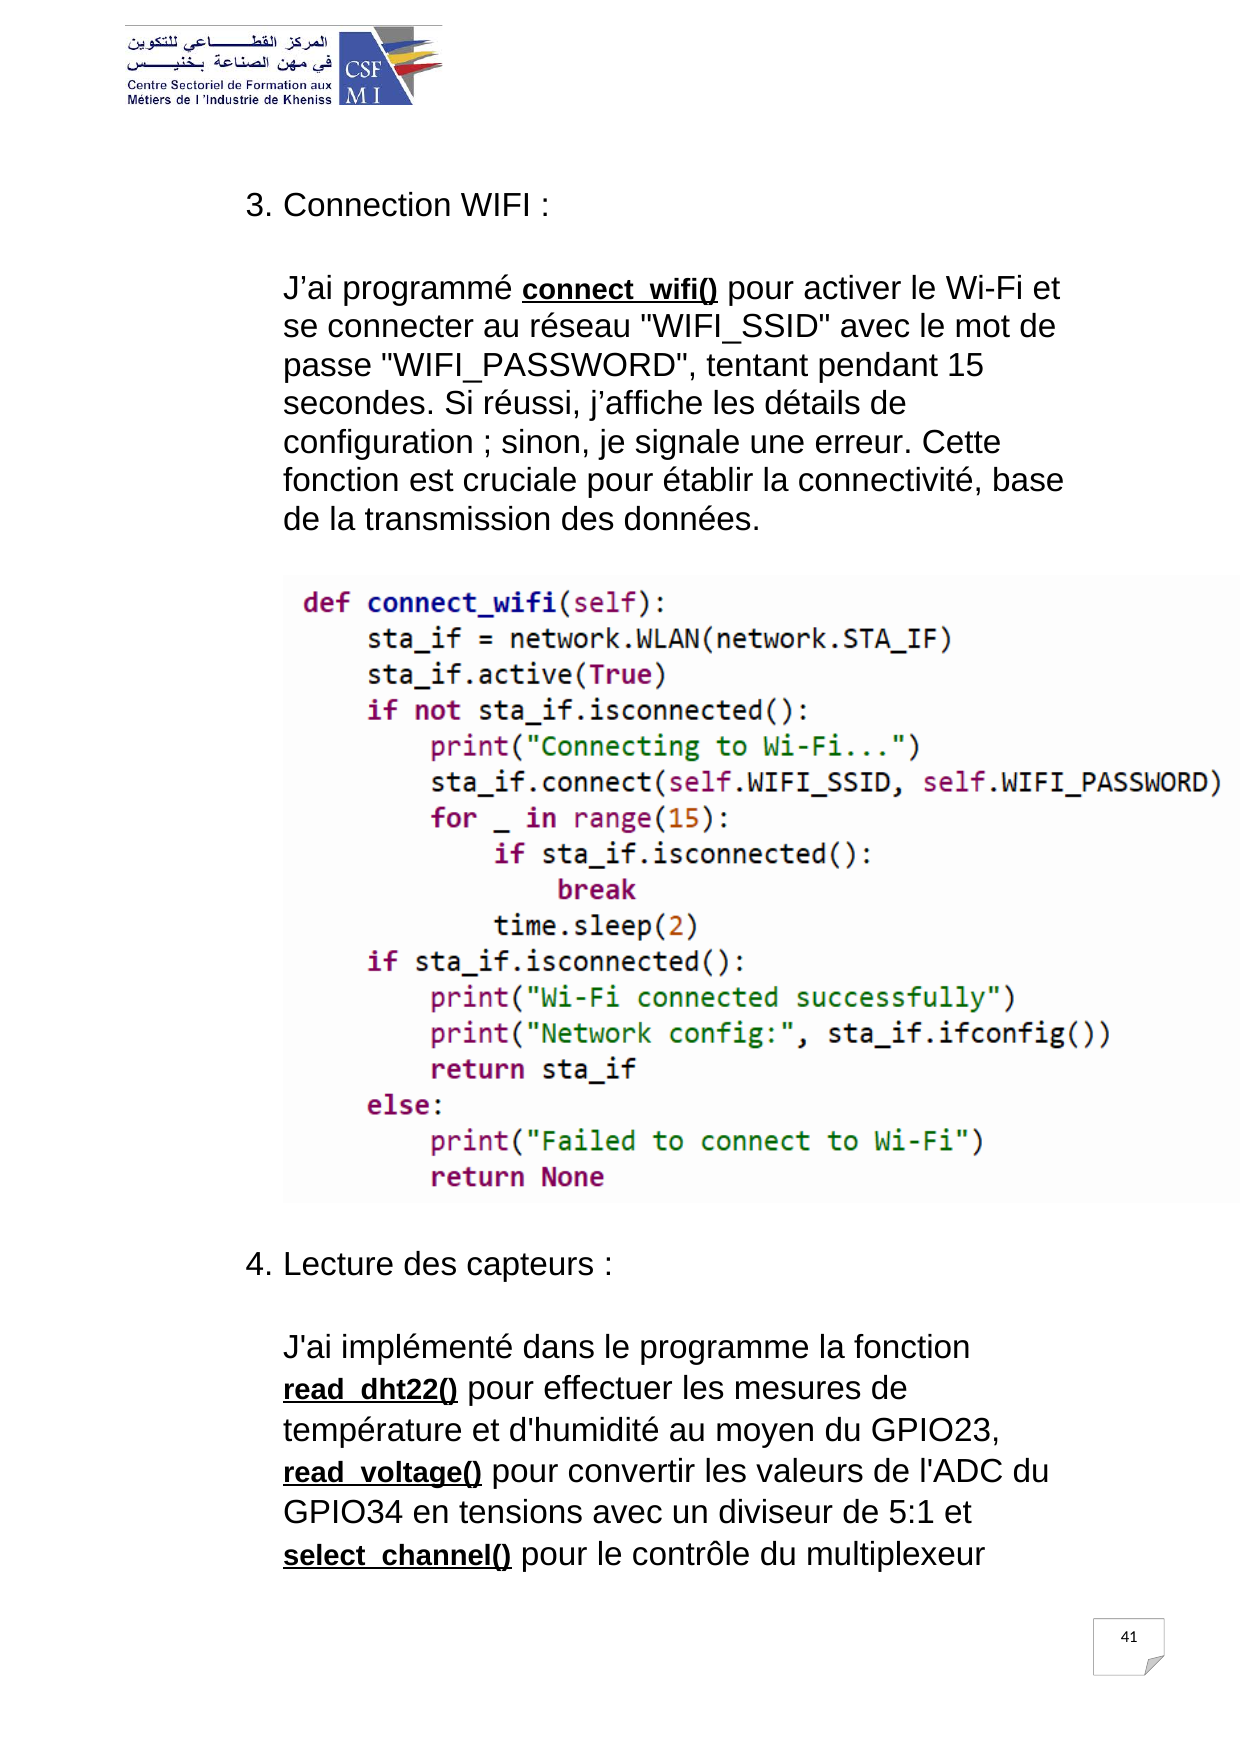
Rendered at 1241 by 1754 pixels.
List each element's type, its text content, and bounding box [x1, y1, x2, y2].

list Lecture des capteurs : [245, 1244, 1093, 1282]
picture [125, 25, 443, 105]
list Connection WIFI : [245, 185, 1093, 224]
list J’ai programmé connect_wifi() pour activer le Wi-Fi et se connecter au réseau "WIFI_SSID" avec le mot de passe "WIFI_PASSWORD", tentant pendant 15 secondes. Si réussi, j’affiche les détails de configuration ; sinon, je signale une erreur. Cette fonction est cruciale pour établir la connectivité, base de la transmission des données. [283, 268, 1093, 537]
picture [282, 575, 1241, 1203]
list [283, 1327, 1093, 1572]
